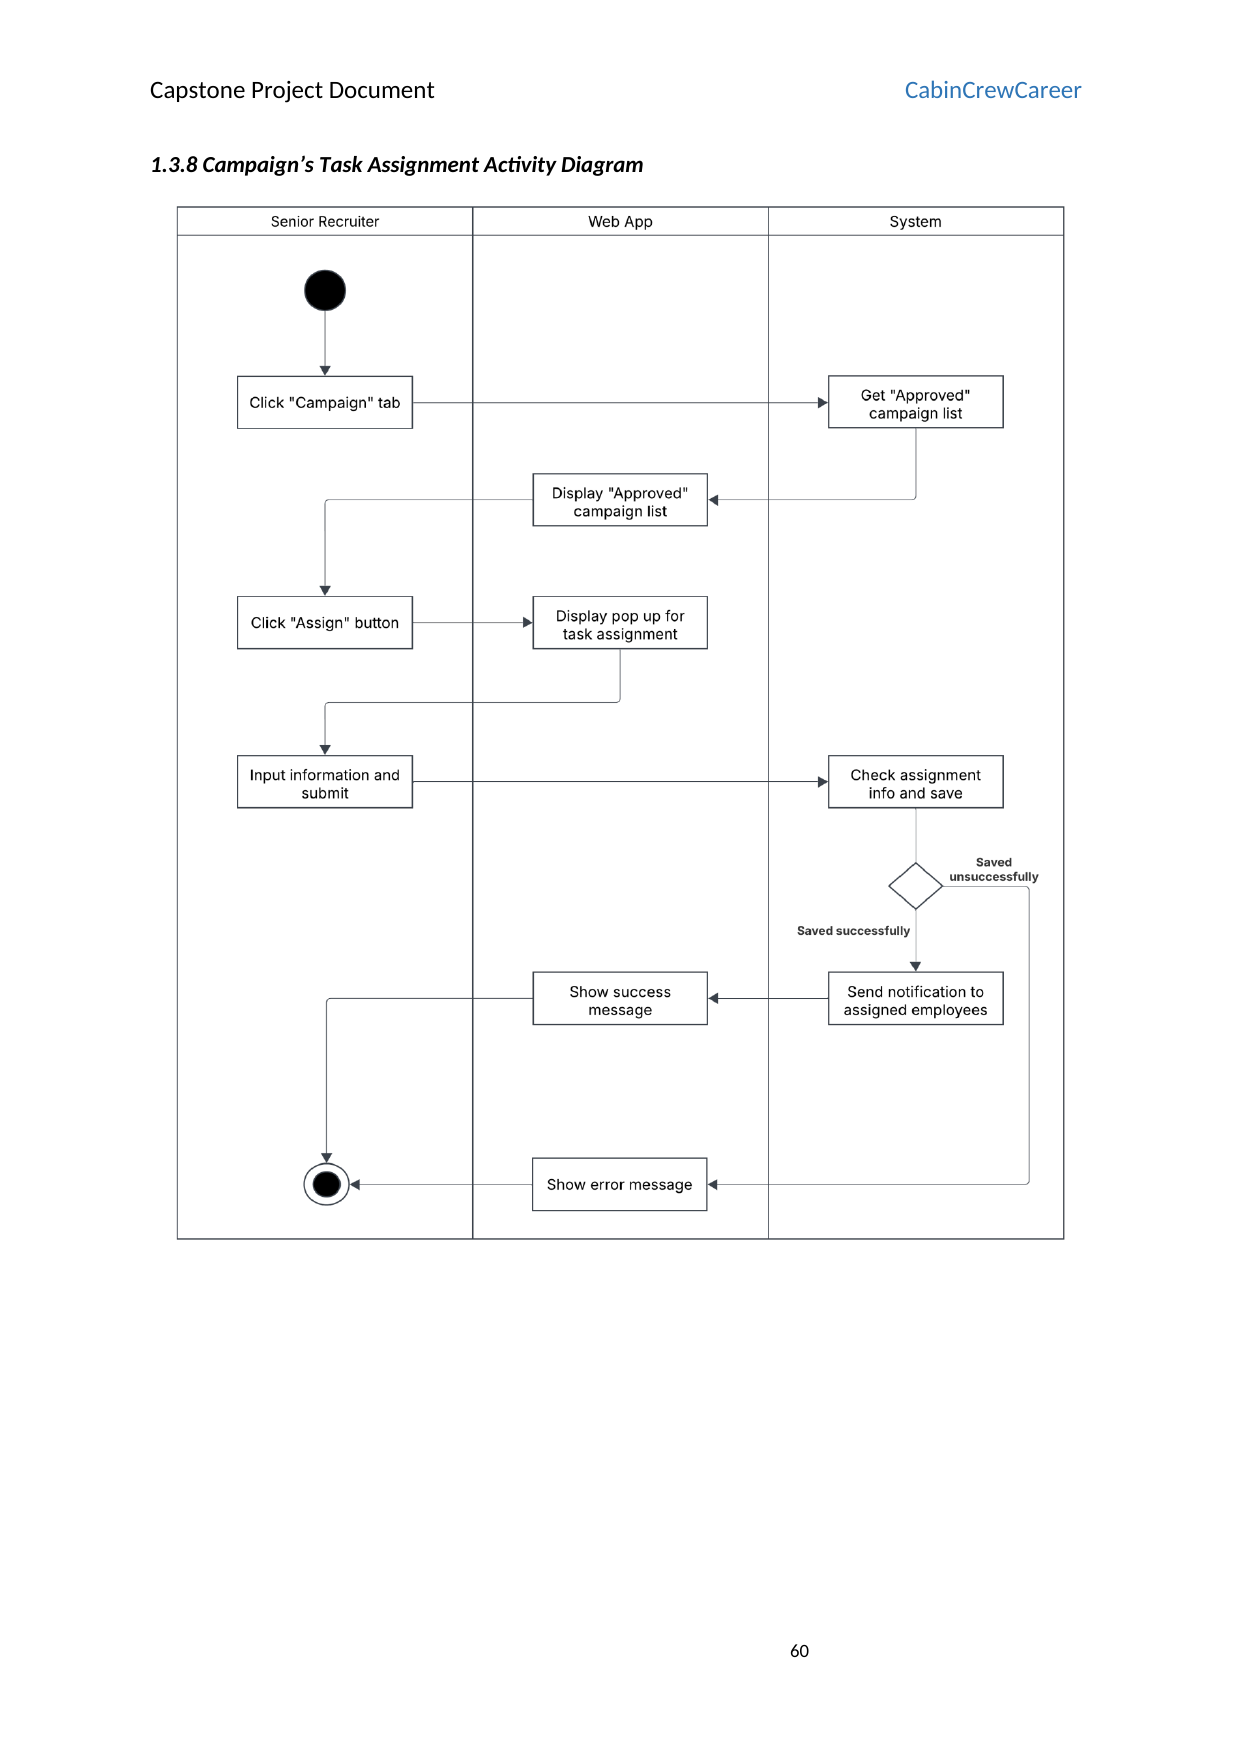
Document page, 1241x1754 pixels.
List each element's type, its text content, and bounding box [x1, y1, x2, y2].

subtitle 1.3.8 Campaign’s Task Assignment Activity Diagram [150, 150, 1090, 178]
picture [150, 180, 1090, 1266]
